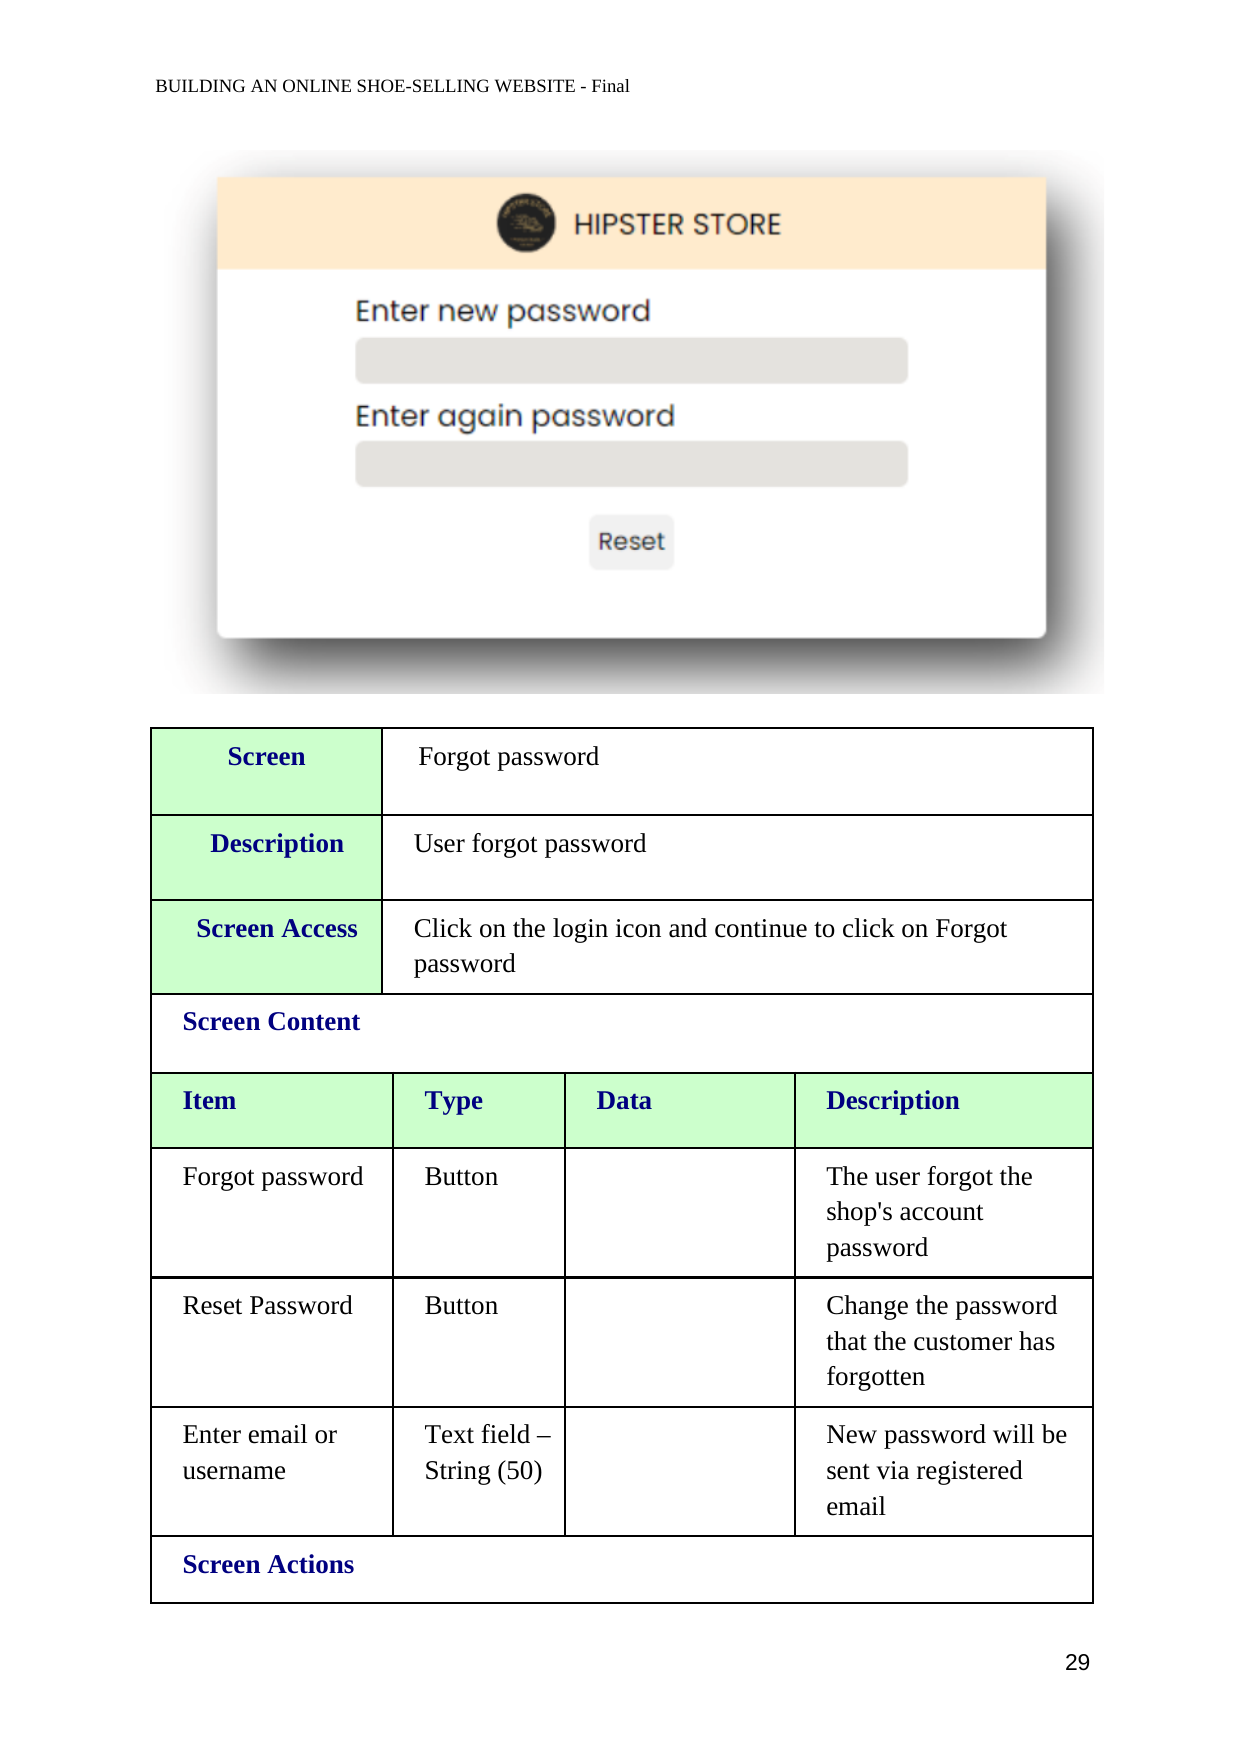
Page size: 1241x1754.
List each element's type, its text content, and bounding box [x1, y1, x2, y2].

picture [164, 150, 1105, 694]
table_cell New password will be sent via registered email [796, 1408, 1092, 1535]
table_cell Change the password that the customer has forgotten [796, 1279, 1092, 1406]
table_header Screen [152, 729, 381, 814]
table_cell [566, 1279, 794, 1406]
table_cell The user forgot the shop's account password [796, 1149, 1092, 1276]
table_cell Description [796, 1074, 1092, 1147]
table_cell Reset Password [152, 1279, 392, 1406]
table_cell Item [152, 1074, 392, 1147]
table_cell Screen Actions [152, 1537, 1092, 1602]
table_cell Description [152, 816, 381, 899]
table_cell Text field – String (50) [394, 1408, 564, 1535]
table_cell [566, 1149, 794, 1276]
table_cell [566, 1408, 794, 1535]
table_cell User forgot password [383, 816, 1092, 899]
table_cell Button [394, 1149, 564, 1276]
table_cell Click on the login icon and continue to click on Forgot password [383, 901, 1092, 993]
table_header Forgot password [383, 729, 1092, 814]
table_cell Type [394, 1074, 564, 1147]
table_cell Enter email or username [152, 1408, 392, 1535]
table_cell Screen Access [152, 901, 381, 993]
table_cell Data [566, 1074, 794, 1147]
table_cell Button [394, 1279, 564, 1406]
table_cell Screen Content [152, 995, 1092, 1072]
table_cell Forgot password [152, 1149, 392, 1276]
